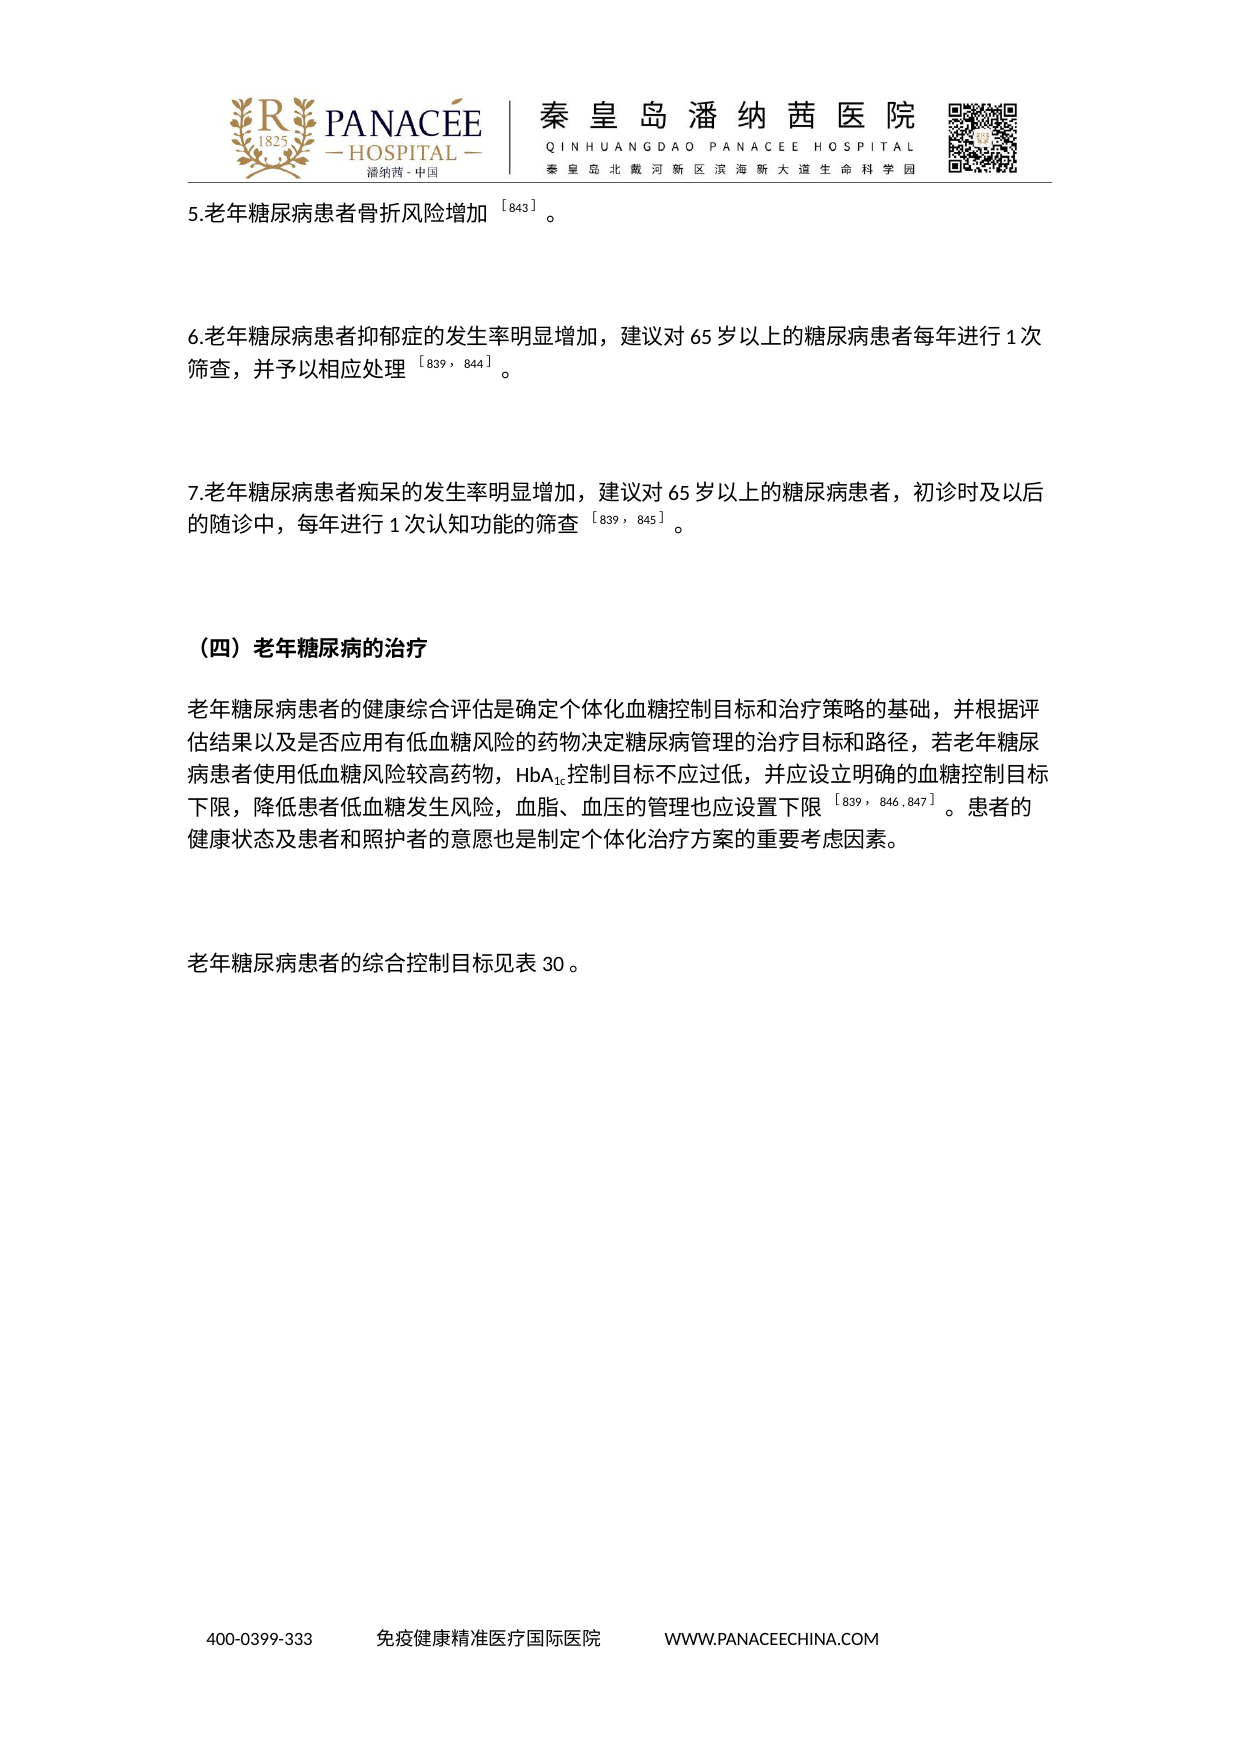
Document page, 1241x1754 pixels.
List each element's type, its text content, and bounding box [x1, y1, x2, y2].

text 5.老年糖尿病患者骨折风险增加 ［ 843 ］ 。 [187, 195, 1053, 228]
picture [187, 90, 1053, 183]
text 老年糖尿病患者的健康综合评估是确定个体化血糖控制目标和治疗策略的基础，并根据评估结果以及是否应用有低血糖风险的药物决定糖尿病管理的治疗目标和路径，若老年糖尿病患者使用低血糖风险较高药物，HbA1c控制目标不应过低，并应设立明确的血糖控制目标下限，降低患者低血糖发生风险，血脂、血压的管理也应设置下限 ［ 839 ， 846 , 847 ］ 。患者的健康状态及患者和照护者的意愿也是制定个体化治疗方案的重要考虑因素。 [187, 692, 1053, 854]
text 7.老年糖尿病患者痴呆的发生率明显增加，建议对65岁以上的糖尿病患者，初诊时及以后的随诊中，每年进行1次认知功能的筛查 ［ 839 ， 845 ］ 。 [187, 474, 1053, 539]
text 老年糖尿病患者的综合控制目标见表30 。 [187, 945, 1053, 978]
text 6.老年糖尿病患者抑郁症的发生率明显增加，建议对65岁以上的糖尿病患者每年进行1次筛查，并予以相应处理 ［ 839 ， 844 ］ 。 [187, 319, 1053, 384]
text （四）老年糖尿病的治疗 [187, 630, 1053, 663]
